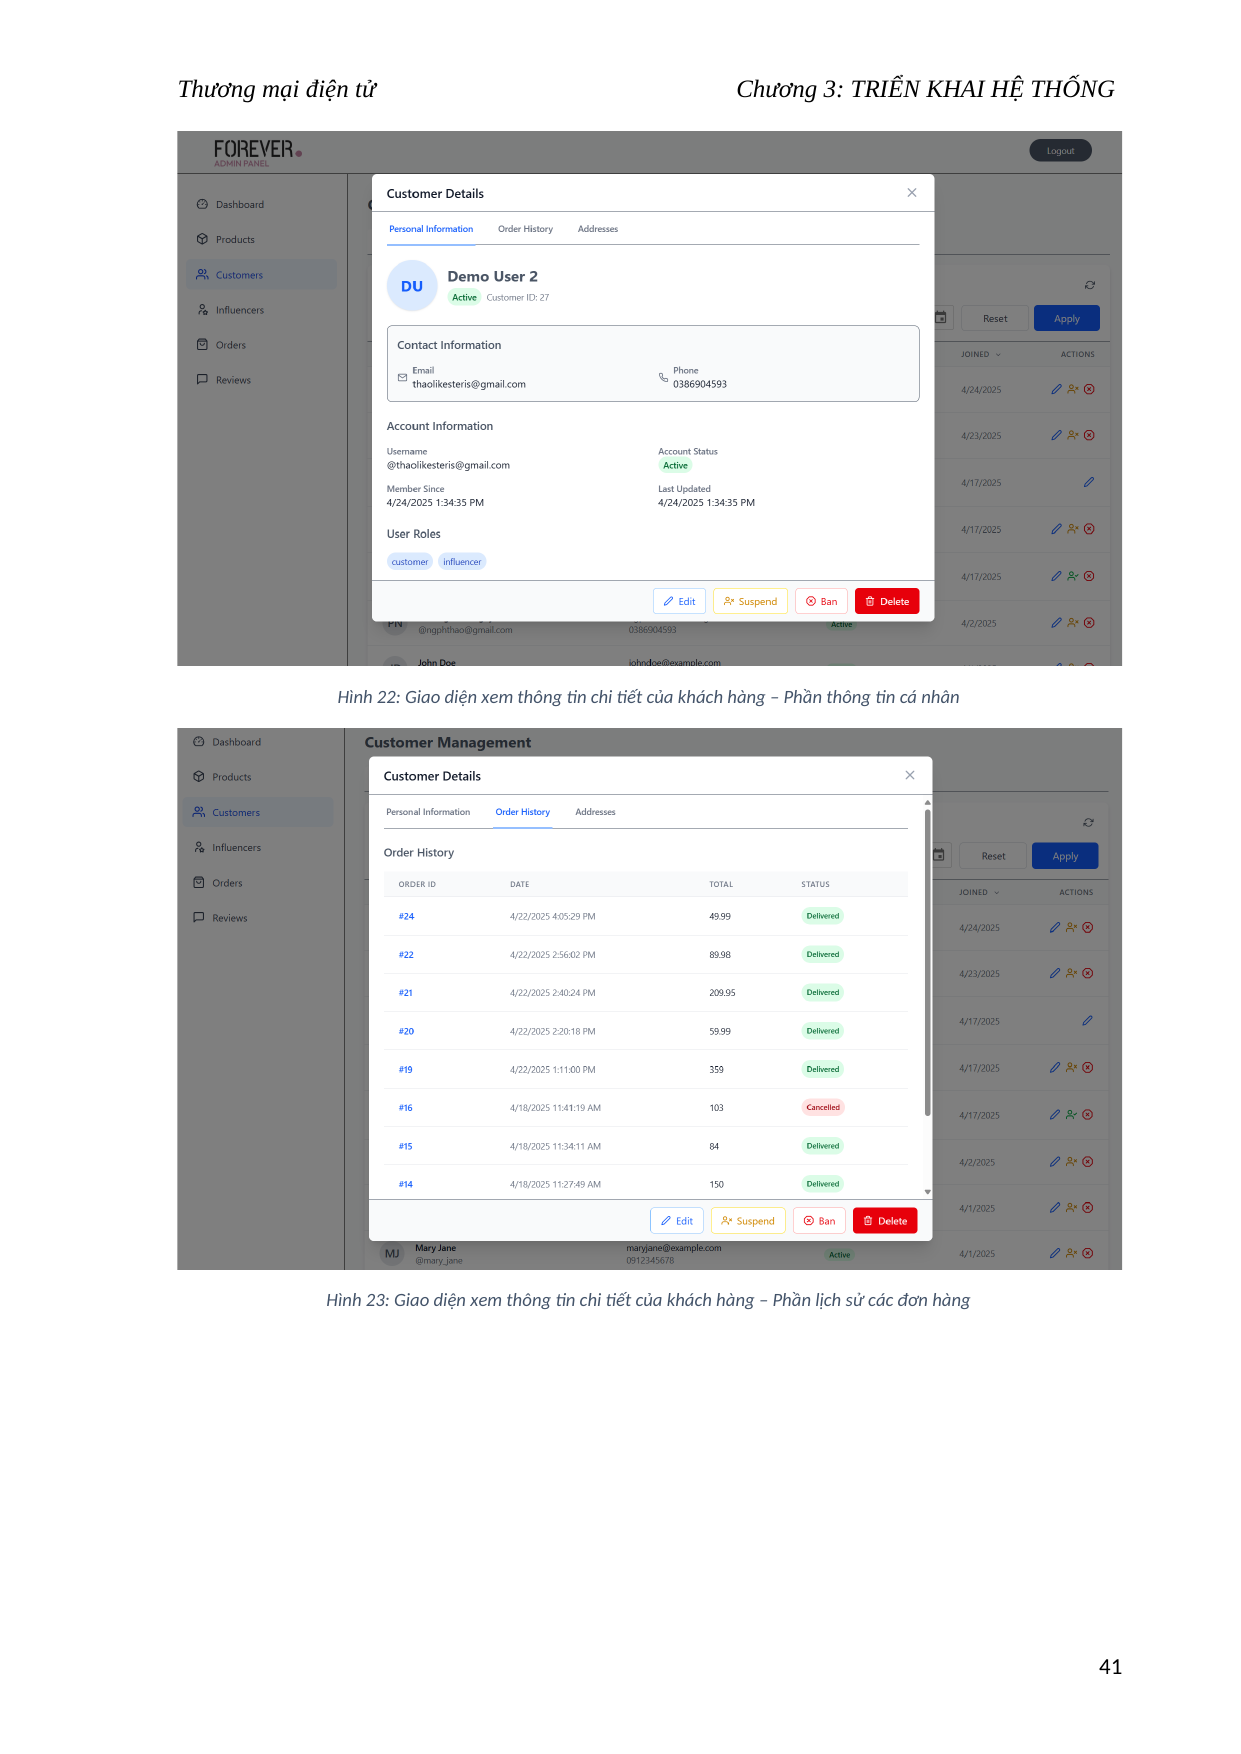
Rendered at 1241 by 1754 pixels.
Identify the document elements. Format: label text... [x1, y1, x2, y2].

text Hình 23: Giao diện xem thông tin chi tiết của khách hàng – Phần lịch sử các đơn hàng [177, 1288, 1122, 1311]
text Hình 22: Giao diện xem thông tin chi tiết của khách hàng – Phần thông tin cá nhân [177, 685, 1122, 708]
picture [177, 728, 1123, 1270]
picture [177, 131, 1123, 666]
